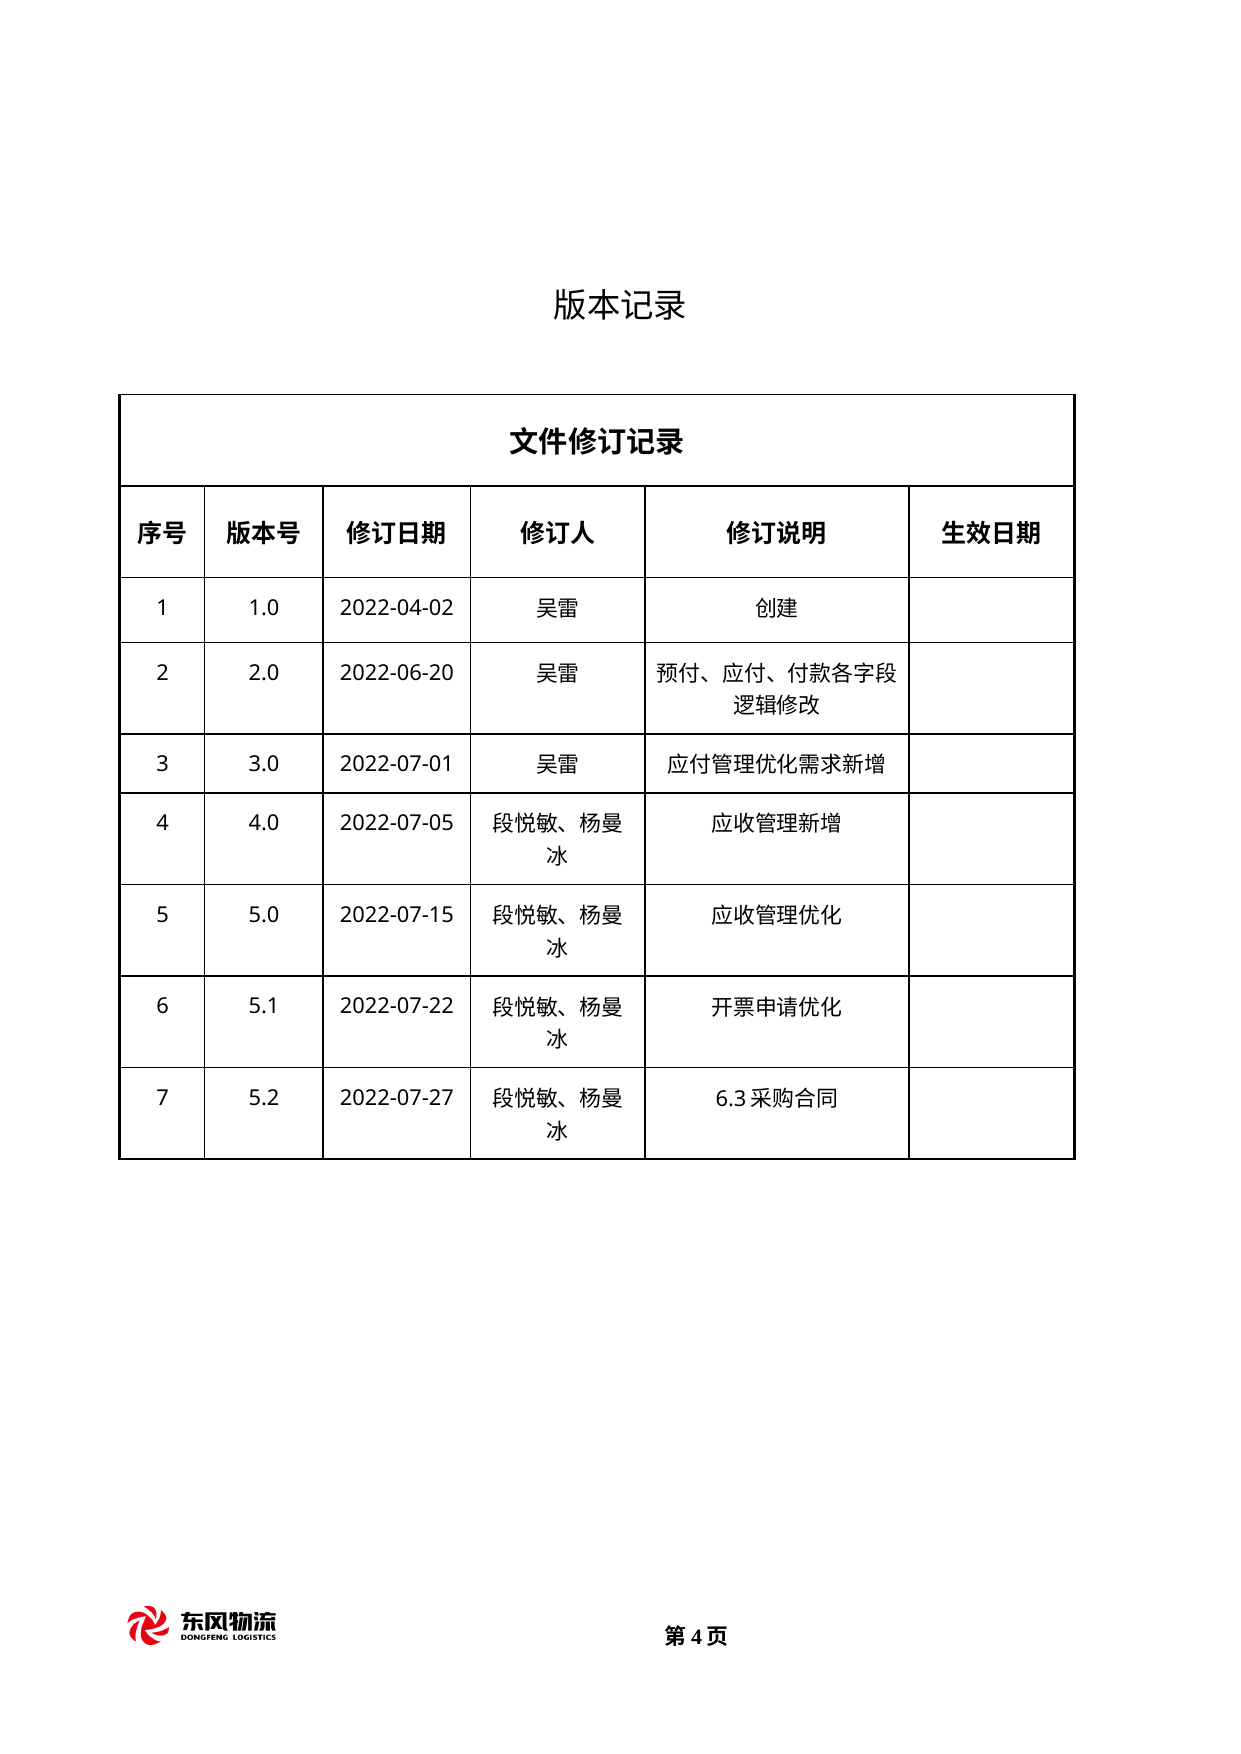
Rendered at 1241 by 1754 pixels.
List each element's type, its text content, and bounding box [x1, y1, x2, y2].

table_cell 修订日期 [324, 487, 470, 577]
table_cell 7 [121, 1068, 204, 1158]
table_cell 4 [121, 794, 204, 883]
table_cell 修订人 [471, 487, 644, 577]
table_cell 应收管理新增 [646, 794, 908, 883]
table_cell 应收管理优化 [646, 885, 908, 975]
table_cell 2022-07-05 [324, 794, 470, 883]
table_cell [910, 578, 1073, 641]
table_cell 段悦敏、杨曼冰 [471, 885, 644, 975]
table_cell 段悦敏、杨曼冰 [471, 977, 644, 1067]
table_cell 3.0 [205, 735, 322, 792]
table_cell 2022-07-22 [324, 977, 470, 1067]
table_cell 段悦敏、杨曼冰 [471, 794, 644, 883]
table_cell 版本号 [205, 487, 322, 577]
table_cell 2022-04-02 [324, 578, 470, 641]
table_cell 2022-07-27 [324, 1068, 470, 1158]
table_cell 段悦敏、杨曼冰 [471, 1068, 644, 1158]
table_cell 5.2 [205, 1068, 322, 1158]
table_cell 5 [121, 885, 204, 975]
table_cell 1 [121, 578, 204, 641]
table_cell 5.0 [205, 885, 322, 975]
table_cell 生效日期 [910, 487, 1073, 577]
table_cell [910, 735, 1073, 792]
table_cell 3 [121, 735, 204, 792]
table_cell 2022-07-15 [324, 885, 470, 975]
table_cell 开票申请优化 [646, 977, 908, 1067]
table_cell 2022-07-01 [324, 735, 470, 792]
table_cell 吴雷 [471, 735, 644, 792]
table_cell 修订说明 [646, 487, 908, 577]
table_cell [910, 794, 1073, 883]
table_cell 预付、应付、付款各字段逻辑修改 [646, 643, 908, 733]
table_cell 4.0 [205, 794, 322, 883]
table_cell 5.1 [205, 977, 322, 1067]
table_cell [910, 643, 1073, 733]
table_cell 2.0 [205, 643, 322, 733]
table_cell [910, 885, 1073, 975]
table_cell 6.3采购合同 [646, 1068, 908, 1158]
table_cell [910, 977, 1073, 1067]
table_cell 2022-06-20 [324, 643, 470, 733]
table_cell [910, 1068, 1073, 1158]
table_header 文件修订记录 [121, 395, 1073, 485]
picture [127, 1606, 276, 1645]
table_cell 创建 [646, 578, 908, 641]
table_cell 应付管理优化需求新增 [646, 735, 908, 792]
table_cell 序号 [121, 487, 204, 577]
table_cell 6 [121, 977, 204, 1067]
text 版本记录 [118, 270, 1122, 335]
table_cell 吴雷 [471, 578, 644, 641]
table_cell 吴雷 [471, 643, 644, 733]
table_cell 2 [121, 643, 204, 733]
table_cell 1.0 [205, 578, 322, 641]
